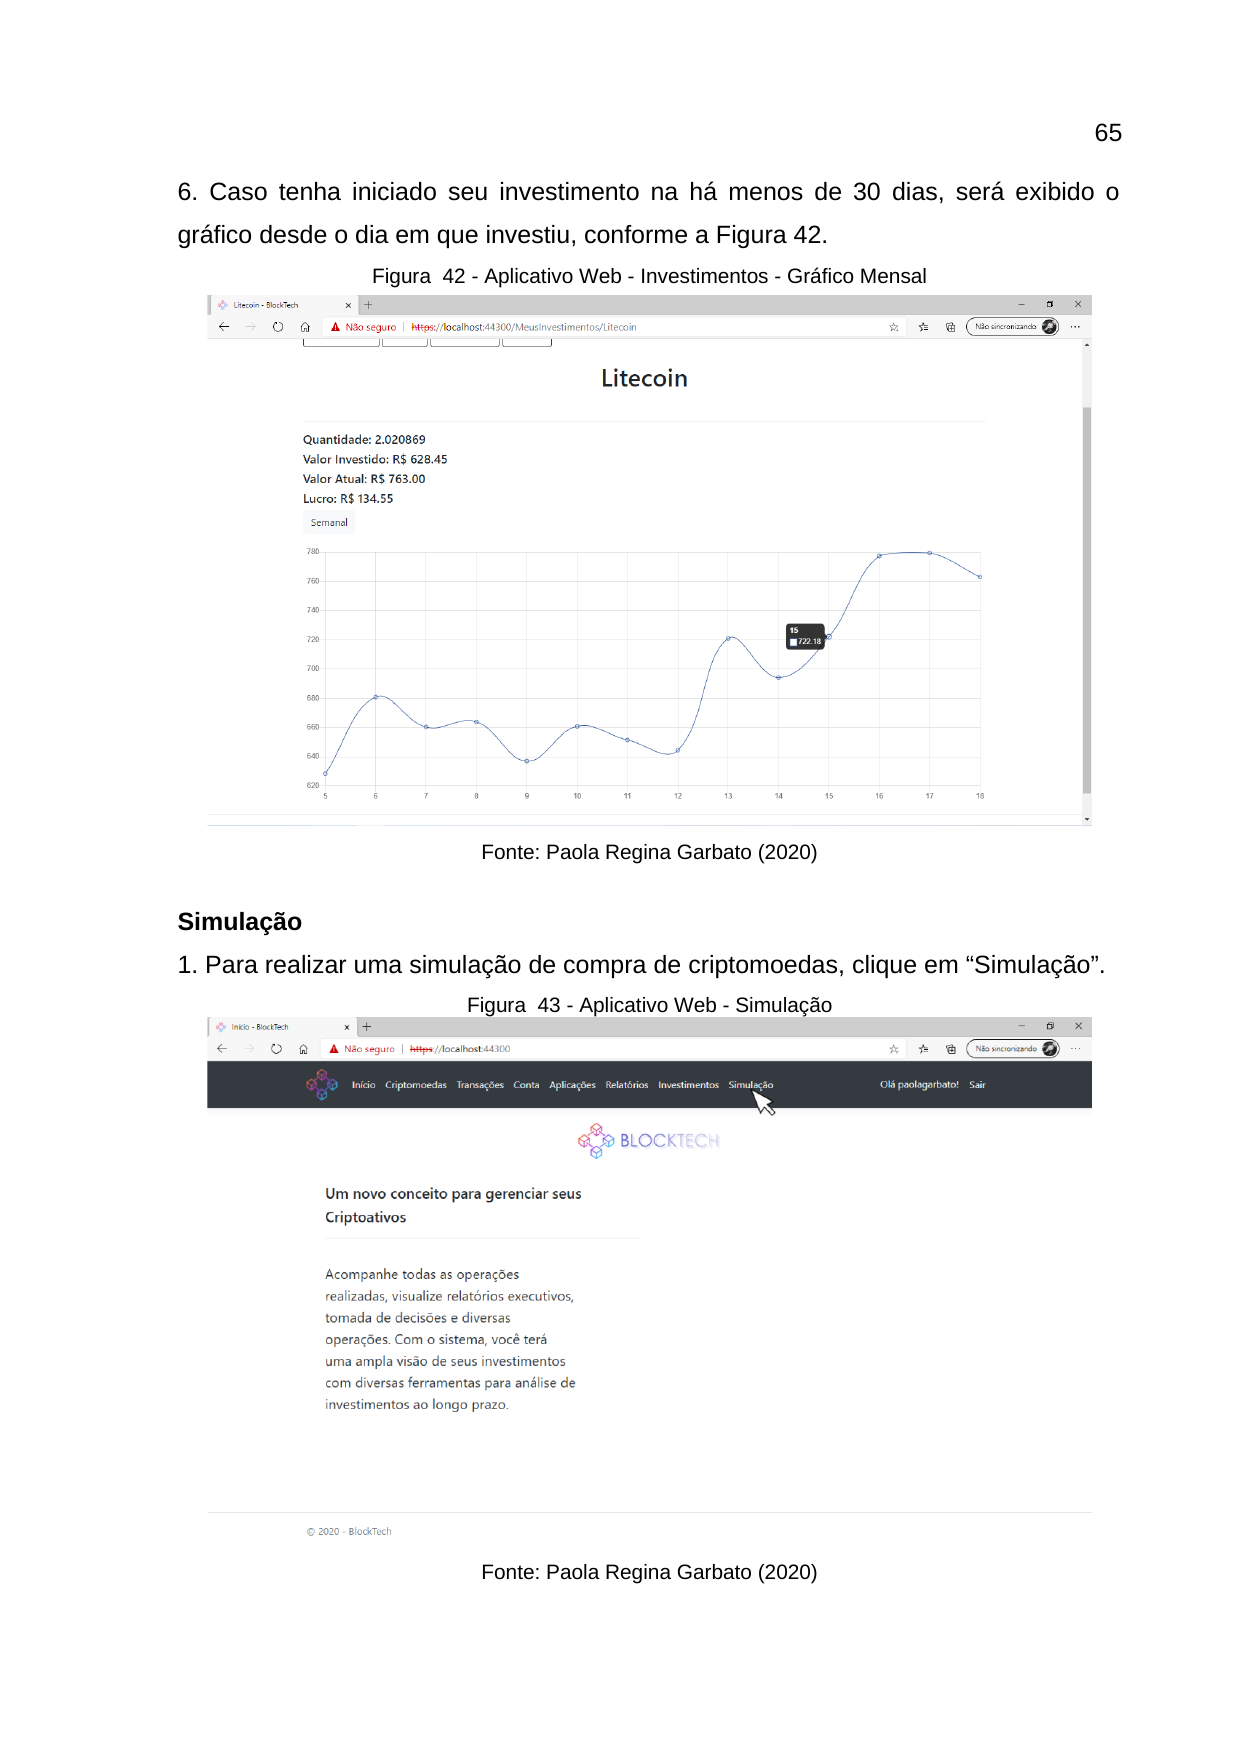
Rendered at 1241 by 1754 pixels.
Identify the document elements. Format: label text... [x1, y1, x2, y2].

text Fonte: Paola Regina Garbato (2020) [177, 1559, 1122, 1583]
picture [207, 1017, 1092, 1546]
text 6. Caso tenha iniciado seu investimento na há menos de 30 dias, será exibido o gráfico desde o dia em que investiu, conforme a Figura 42. [177, 177, 1122, 249]
text Fonte: Paola Regina Garbato (2020) [177, 840, 1122, 864]
text 1. Para realizar uma simulação de compra de criptomoedas, clique em “Simulação”. [177, 950, 1122, 979]
text Simulação [177, 907, 1122, 936]
picture [207, 295, 1092, 826]
